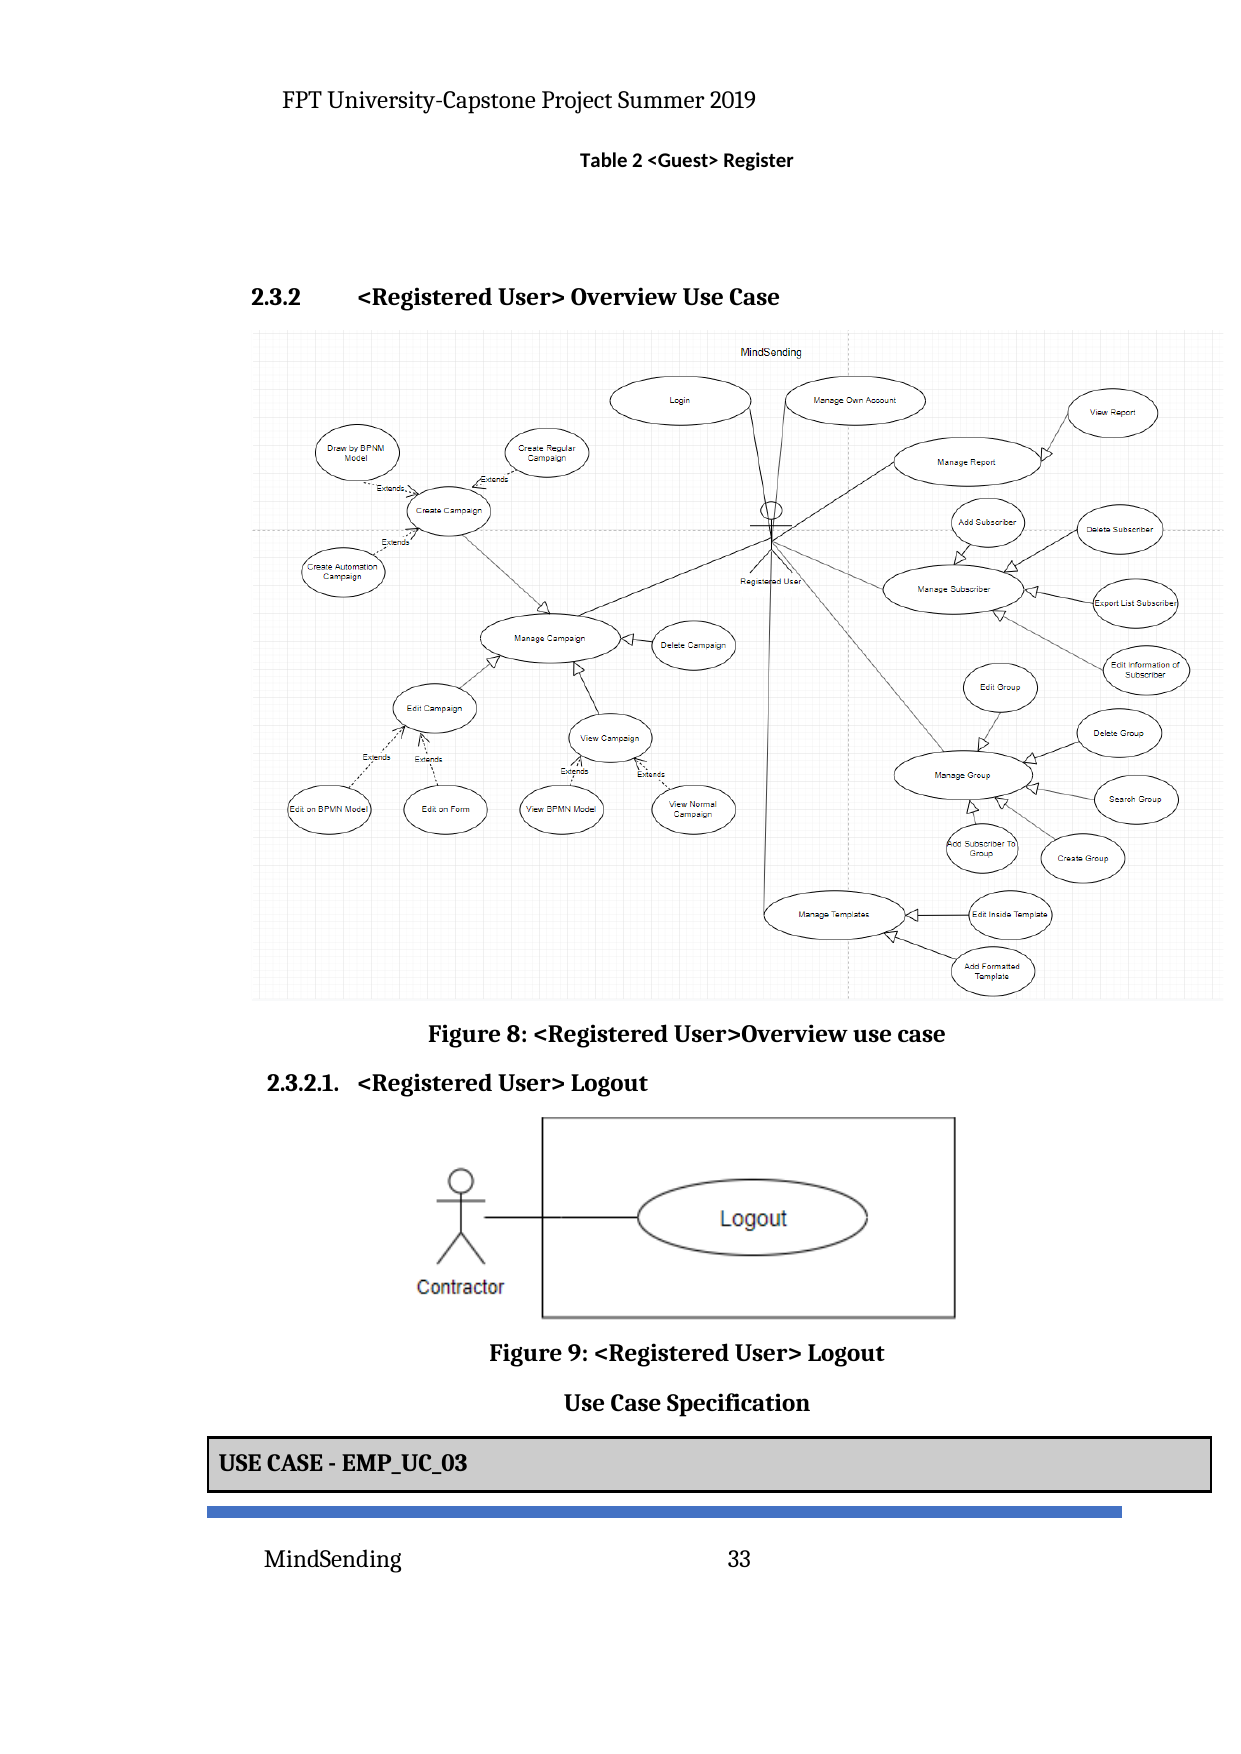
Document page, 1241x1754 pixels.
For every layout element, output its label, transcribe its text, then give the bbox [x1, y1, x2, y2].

text Figure 8: <Registered User>Overview use case [252, 1020, 1122, 1048]
subtitle <Registered User> Overview Use Case [206, 283, 1122, 312]
text Use Case Specification [252, 1389, 1122, 1417]
subtitle <Registered User> Logout [207, 1069, 1122, 1098]
picture [251, 330, 1224, 1001]
table_header USE CASE - EMP_UC_03 [209, 1439, 1210, 1490]
picture [415, 1117, 958, 1321]
text Figure 9: <Registered User> Logout [252, 1339, 1122, 1368]
text Table 2 <Guest> Register [252, 148, 1122, 173]
